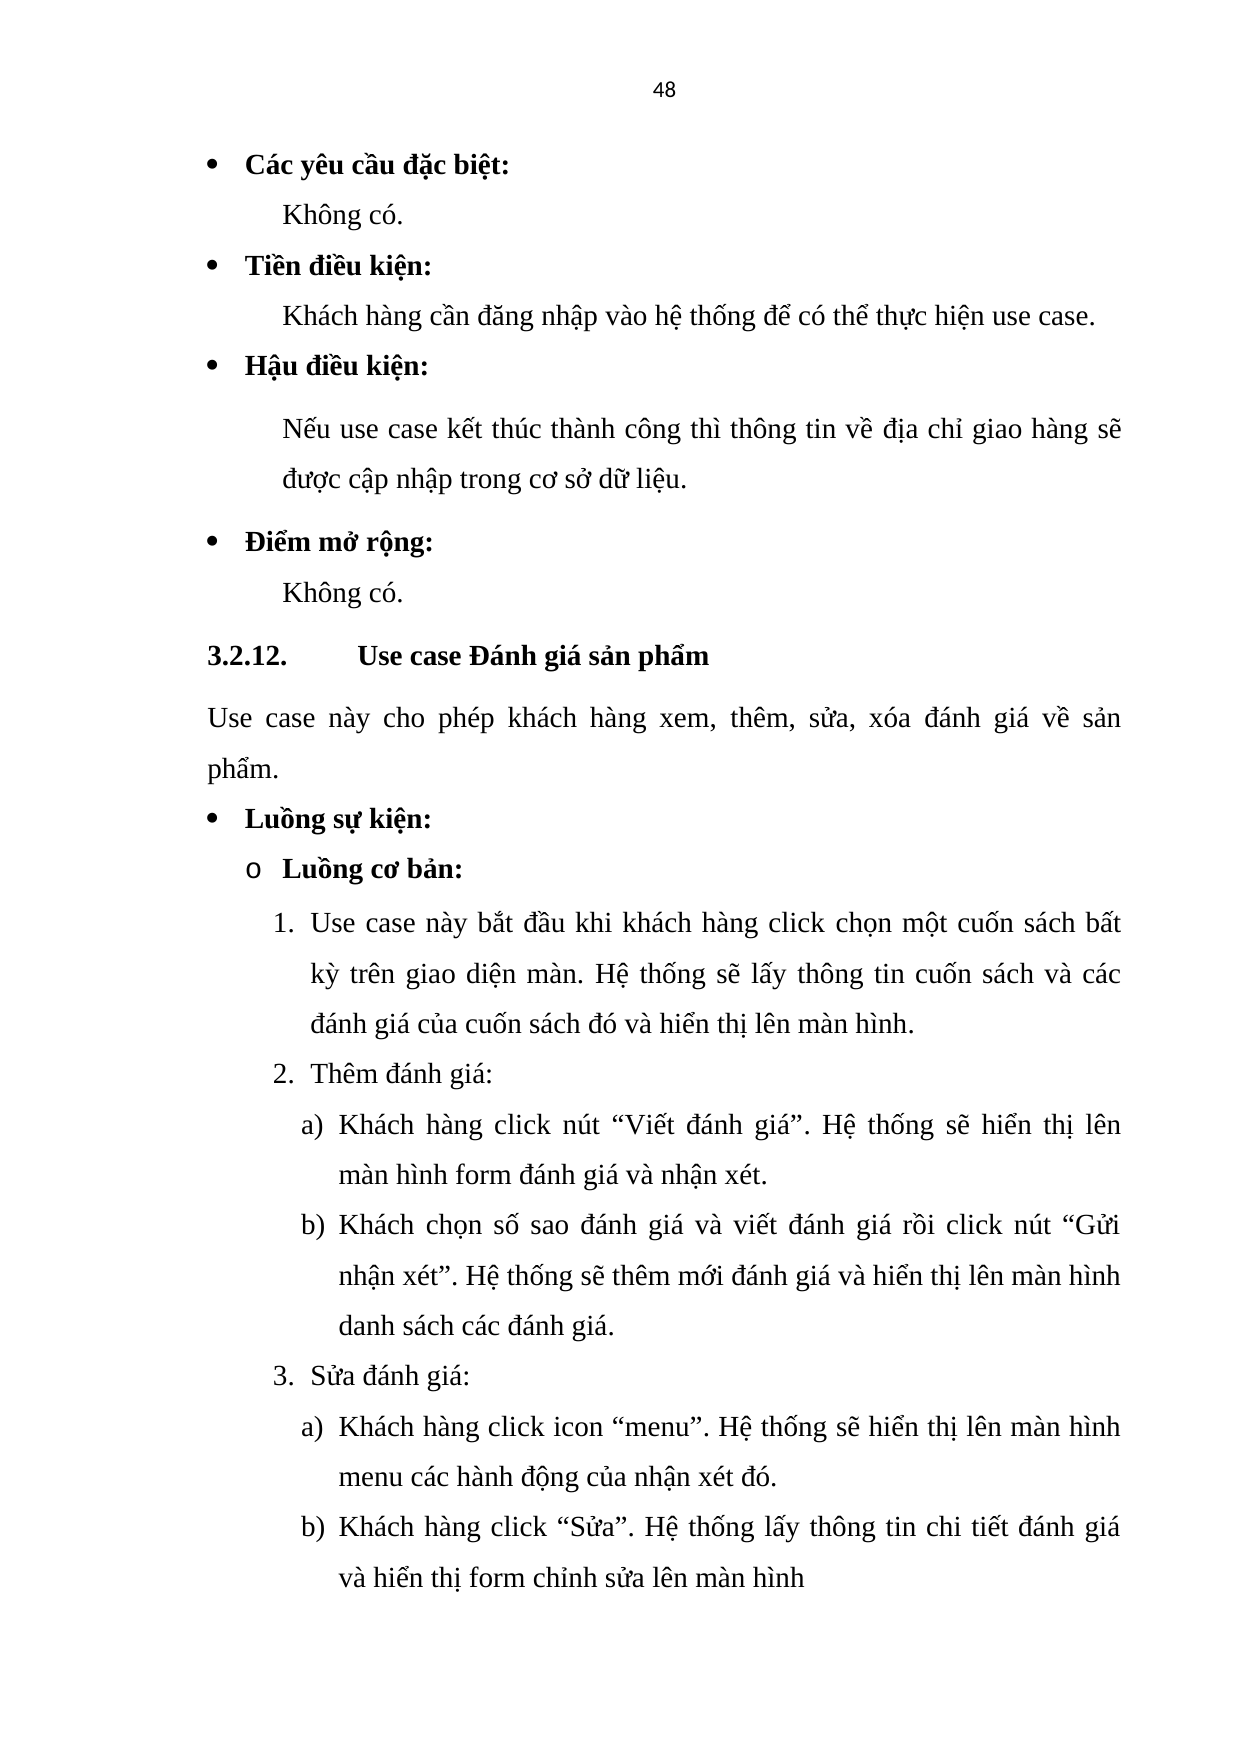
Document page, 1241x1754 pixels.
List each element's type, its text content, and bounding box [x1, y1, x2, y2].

list Luồng sự kiện: [207, 801, 1122, 835]
text Không có. [207, 575, 1122, 608]
list Khách chọn số sao đánh giá và viết đánh giá rồi click nút “Gửi nhận xét”. Hệ thống sẽ thêm mới đánh giá và hiển thị lên màn hình danh sách các đánh giá. [301, 1207, 1122, 1342]
text Không có. [282, 197, 1122, 231]
list Use case này bắt đầu khi khách hàng click chọn một cuốn sách bất kỳ trên giao diện màn. Hệ thống sẽ lấy thông tin cuốn sách và các đánh giá của cuốn sách đó và hiển thị lên màn hình. [273, 906, 1122, 1040]
text Use case này cho phép khách hàng xem, thêm, sửa, xóa đánh giá về sản phẩm. [207, 701, 1122, 784]
list Luồng cơ bản: [244, 852, 1122, 888]
list Khách hàng click icon “menu”. Hệ thống sẽ hiển thị lên màn hình menu các hành động của nhận xét đó. [301, 1409, 1122, 1493]
list Điểm mở rộng: [207, 524, 1122, 558]
list Khách hàng click nút “Viết đánh giá”. Hệ thống sẽ hiển thị lên màn hình form đánh giá và nhận xét. [301, 1107, 1122, 1191]
list Các yêu cầu đặc biệt: [207, 147, 1122, 181]
list Khách hàng click “Sửa”. Hệ thống lấy thông tin chi tiết đánh giá và hiển thị form chỉnh sửa lên màn hình [301, 1509, 1122, 1593]
list Sửa đánh giá: [273, 1358, 1122, 1392]
list Tiền điều kiện: [207, 248, 1122, 281]
list Nếu use case kết thúc thành công thì thông tin về địa chỉ giao hàng sẽ được cập nhập trong cơ sở dữ liệu. [282, 411, 1122, 495]
list Hậu điều kiện: [207, 348, 1122, 382]
list Thêm đánh giá: [273, 1057, 1122, 1090]
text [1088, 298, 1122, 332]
subtitle Use case Đánh giá sản phẩm [207, 638, 1122, 671]
